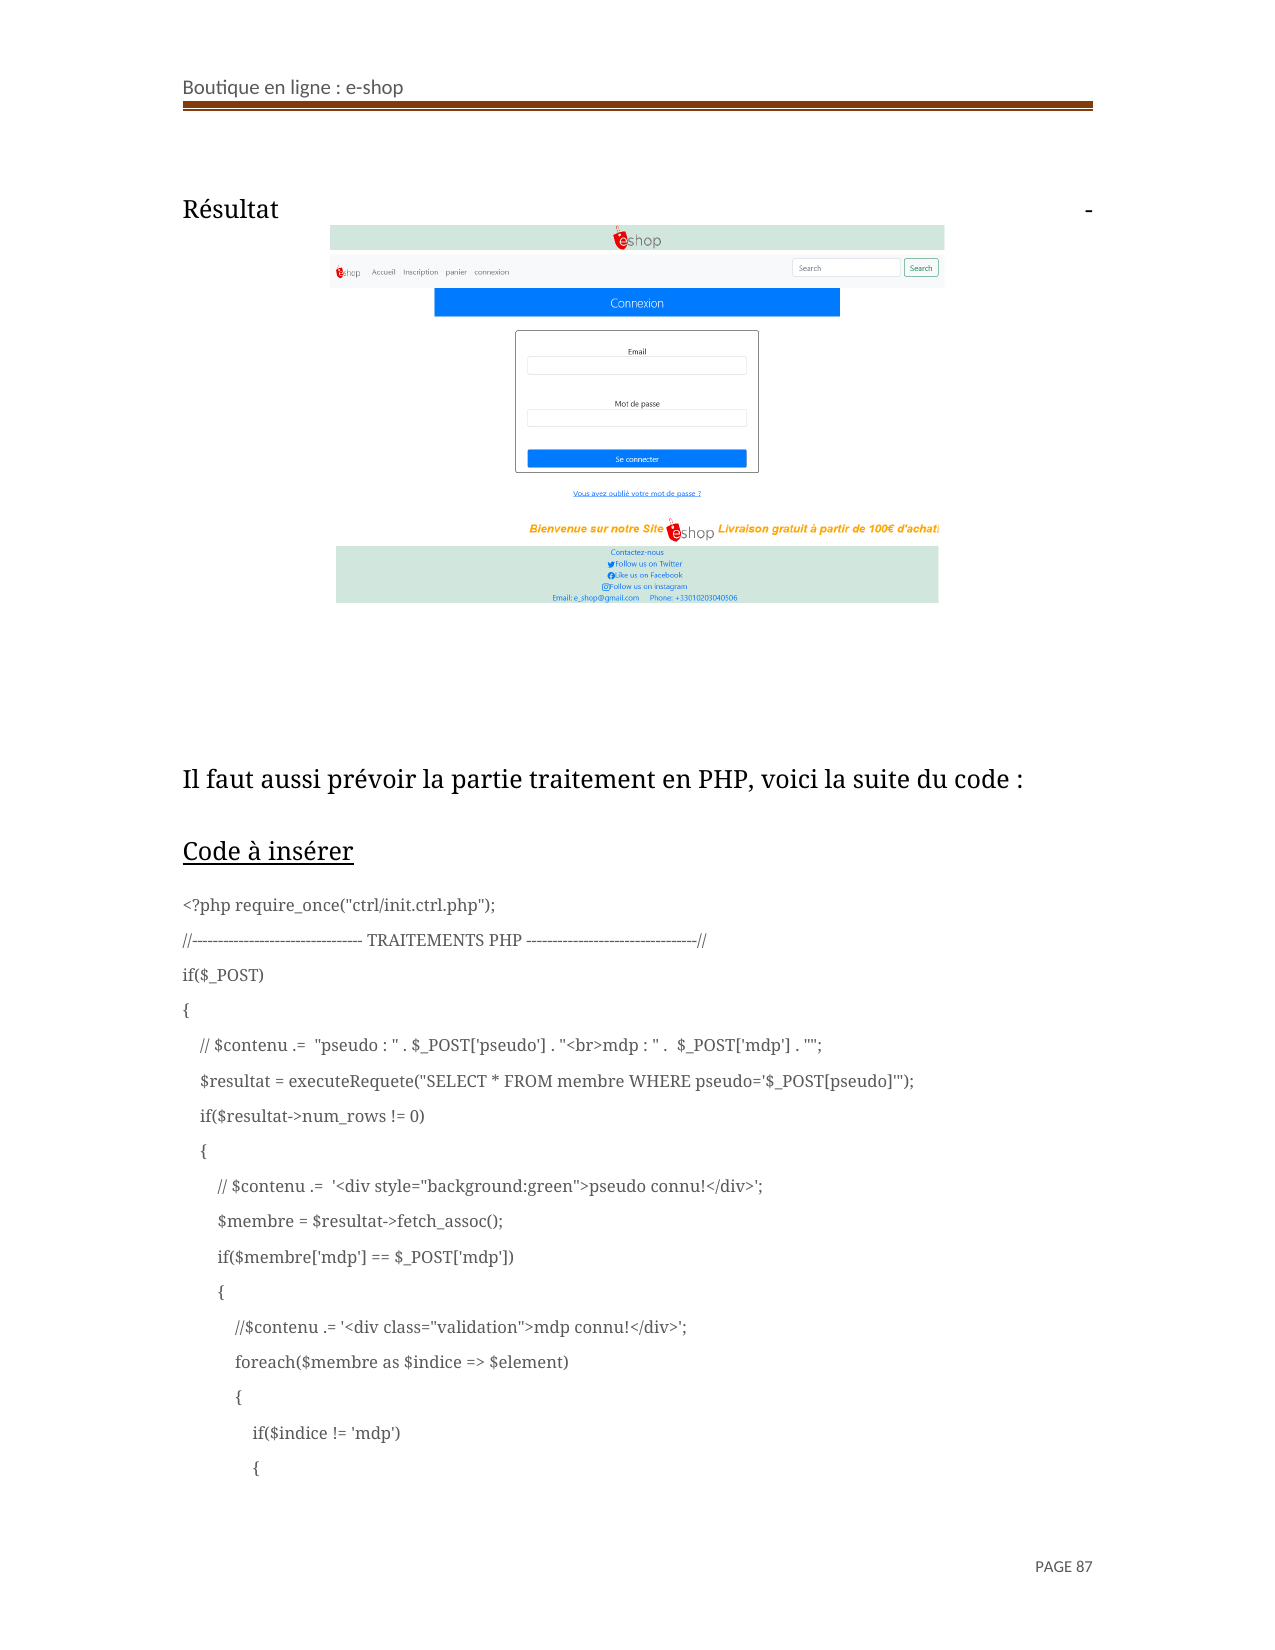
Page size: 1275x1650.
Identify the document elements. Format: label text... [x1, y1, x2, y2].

text Code à insérer [182, 834, 1093, 868]
picture [182, 225, 1092, 678]
text Il faut aussi prévoir la partie traitement en PHP, voici la suite du code : [182, 728, 1093, 822]
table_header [183, 881, 1275, 1492]
